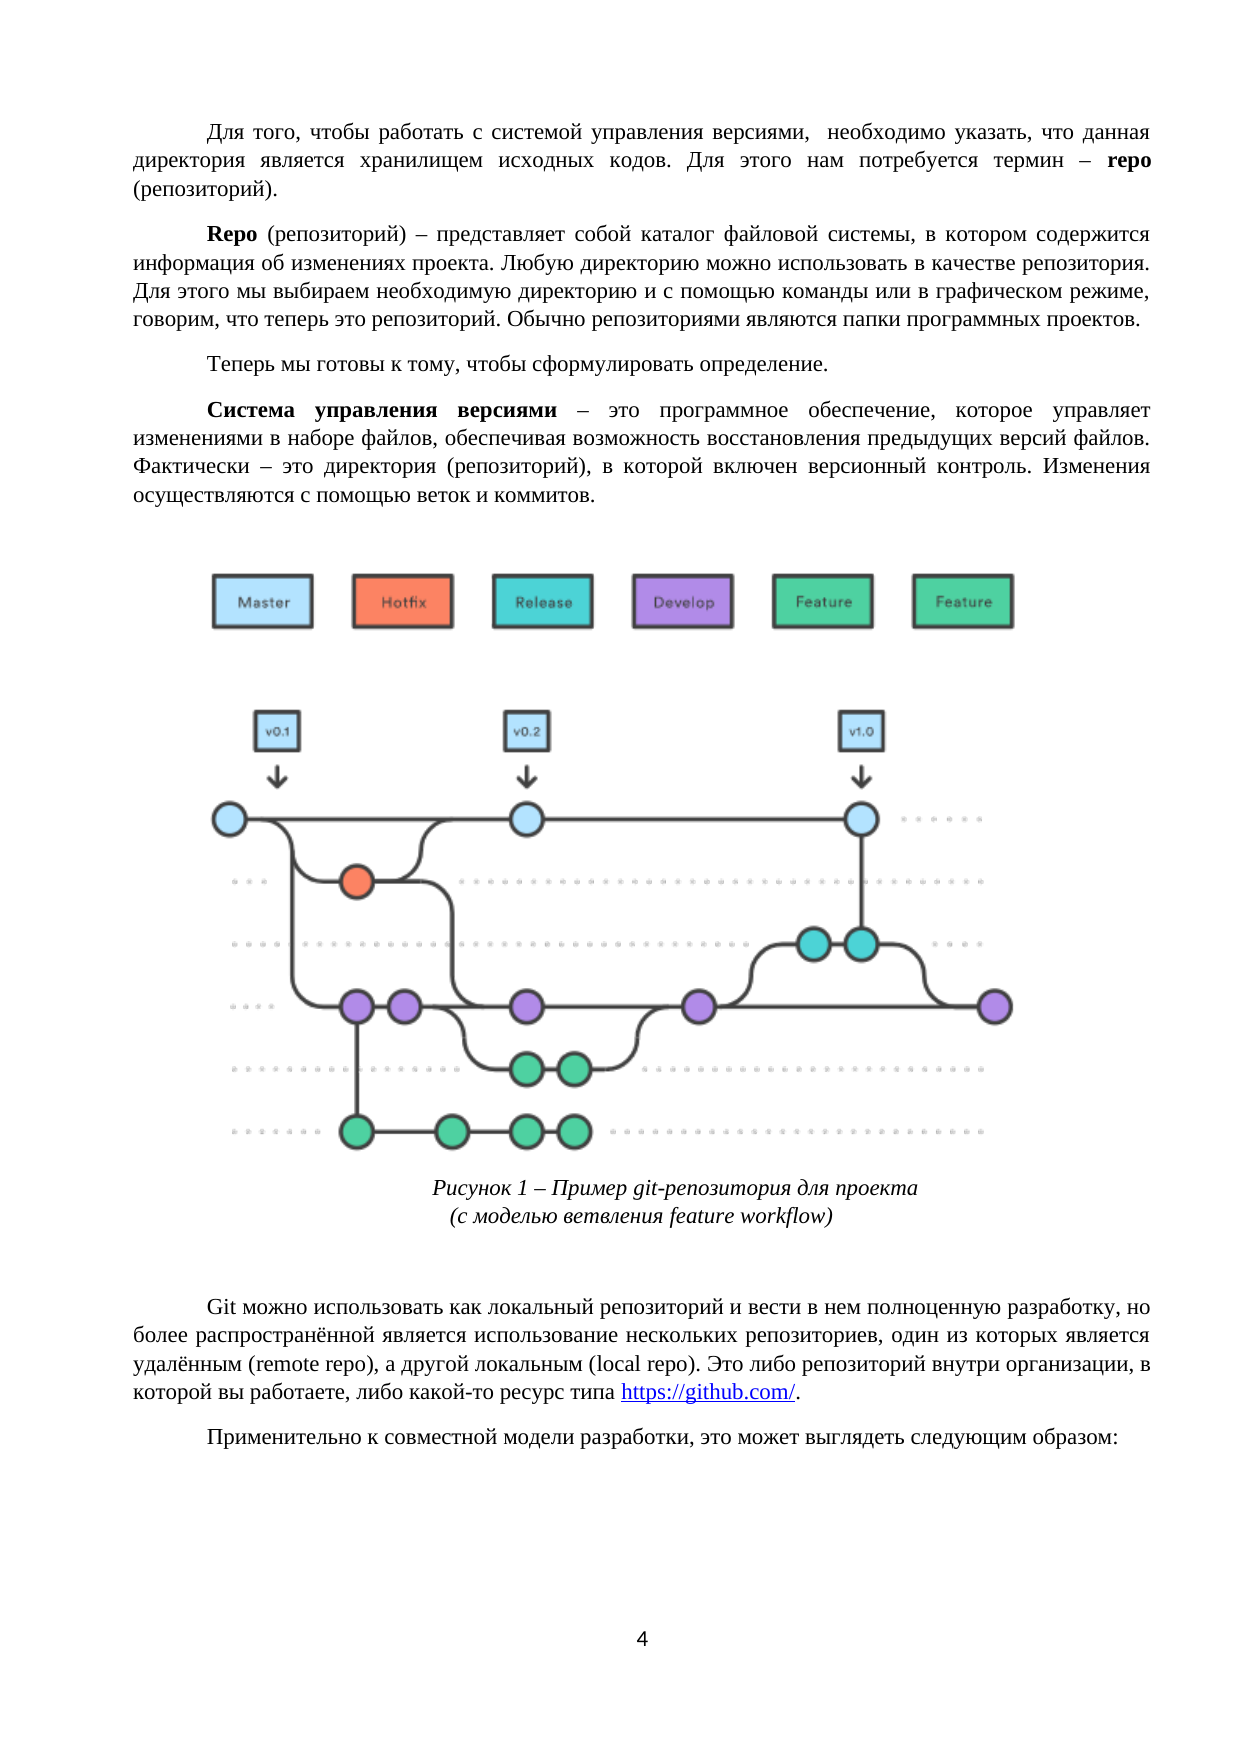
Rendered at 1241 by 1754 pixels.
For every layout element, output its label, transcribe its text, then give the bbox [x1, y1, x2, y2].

text Git можно использовать как локальный репозиторий и вести в нем полноценную разработку, но более распространённой является использование нескольких репозиториев, один из которых является удалённым (remote repo), а другой локальным (local repo). Это либо репозиторий внутри организации, в которой вы работаете, либо какой-то ресурс типа https://github.com/. [133, 1293, 1152, 1404]
text Теперь мы готовы к тому, чтобы сформулировать определение. [133, 351, 1152, 377]
text Для того, чтобы работать с системой управления версиями, необходимо указать, что данная директория является хранилищем исходных кодов. Для этого нам потребуется термин – repo (репозиторий). [133, 118, 1152, 201]
picture [206, 571, 1021, 1156]
text Repo (репозиторий) – представляет собой каталог файловой системы, в котором содержится информация об изменениях проекта. Любую директорию можно использовать в качестве репозитория. Для этого мы выбираем необходимую директорию и с помощью команды или в графическом режиме, говорим, что теперь это репозиторий. Обычно репозиториями являются папки программных проектов. [133, 220, 1152, 332]
text Система управления версиями – это программное обеспечение, которое управляет изменениями в наборе файлов, обеспечивая возможность восстановления предыдущих версий файлов. Фактически – это директория (репозиторий), в которой включен версионный контроль. Изменения осуществляются с помощью веток и коммитов. [133, 396, 1152, 507]
text Применительно к совместной модели разработки, это может выглядеть следующим образом: [133, 1423, 1152, 1449]
text Рисунок 1 – Пример git-репозитория для проекта (с моделью ветвления feature workflow) [133, 1174, 1152, 1229]
